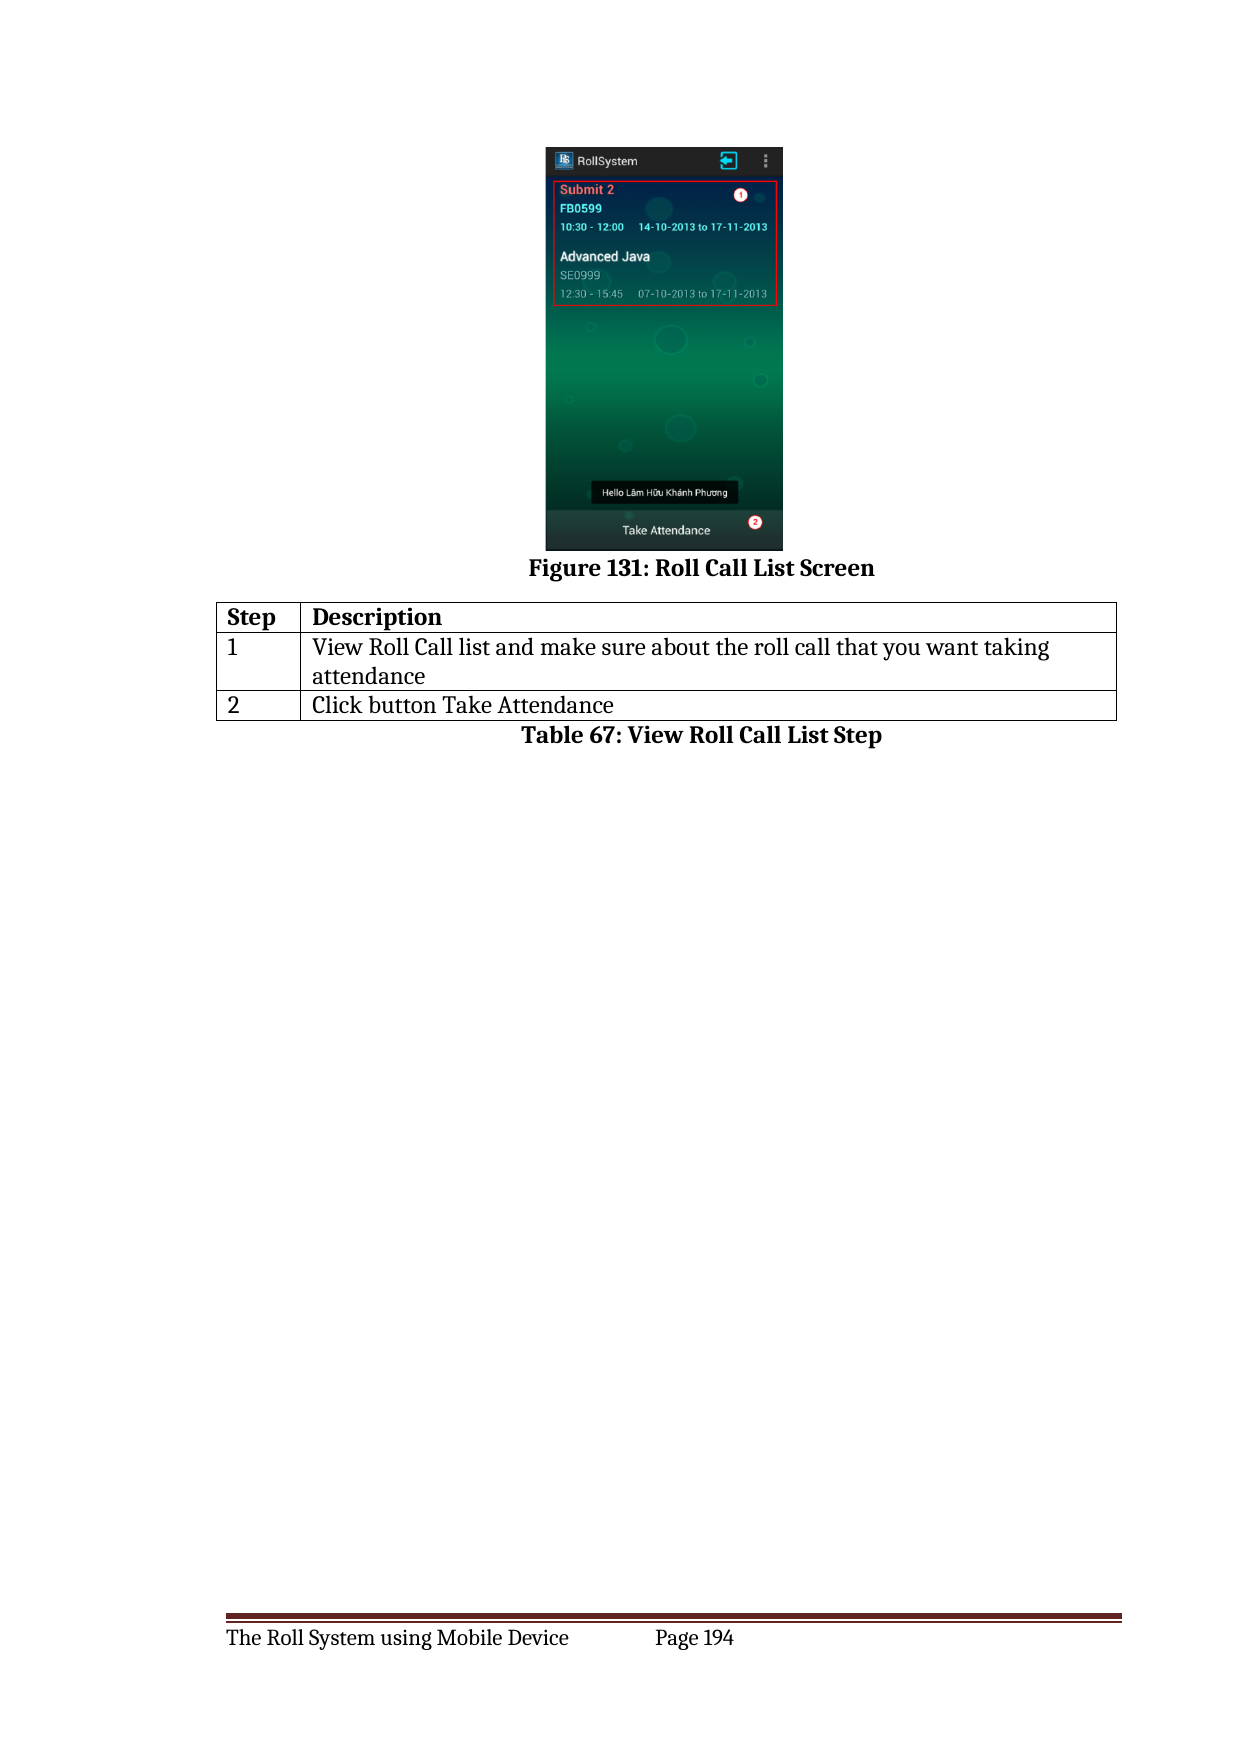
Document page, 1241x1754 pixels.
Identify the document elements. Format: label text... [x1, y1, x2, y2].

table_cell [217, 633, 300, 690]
picture [545, 147, 783, 551]
list Figure 131: Roll Call List Screen [282, 554, 1122, 583]
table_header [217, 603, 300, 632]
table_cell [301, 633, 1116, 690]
list Table 67: View Roll Call List Step [282, 721, 1122, 750]
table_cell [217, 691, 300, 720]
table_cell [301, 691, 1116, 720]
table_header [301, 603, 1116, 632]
